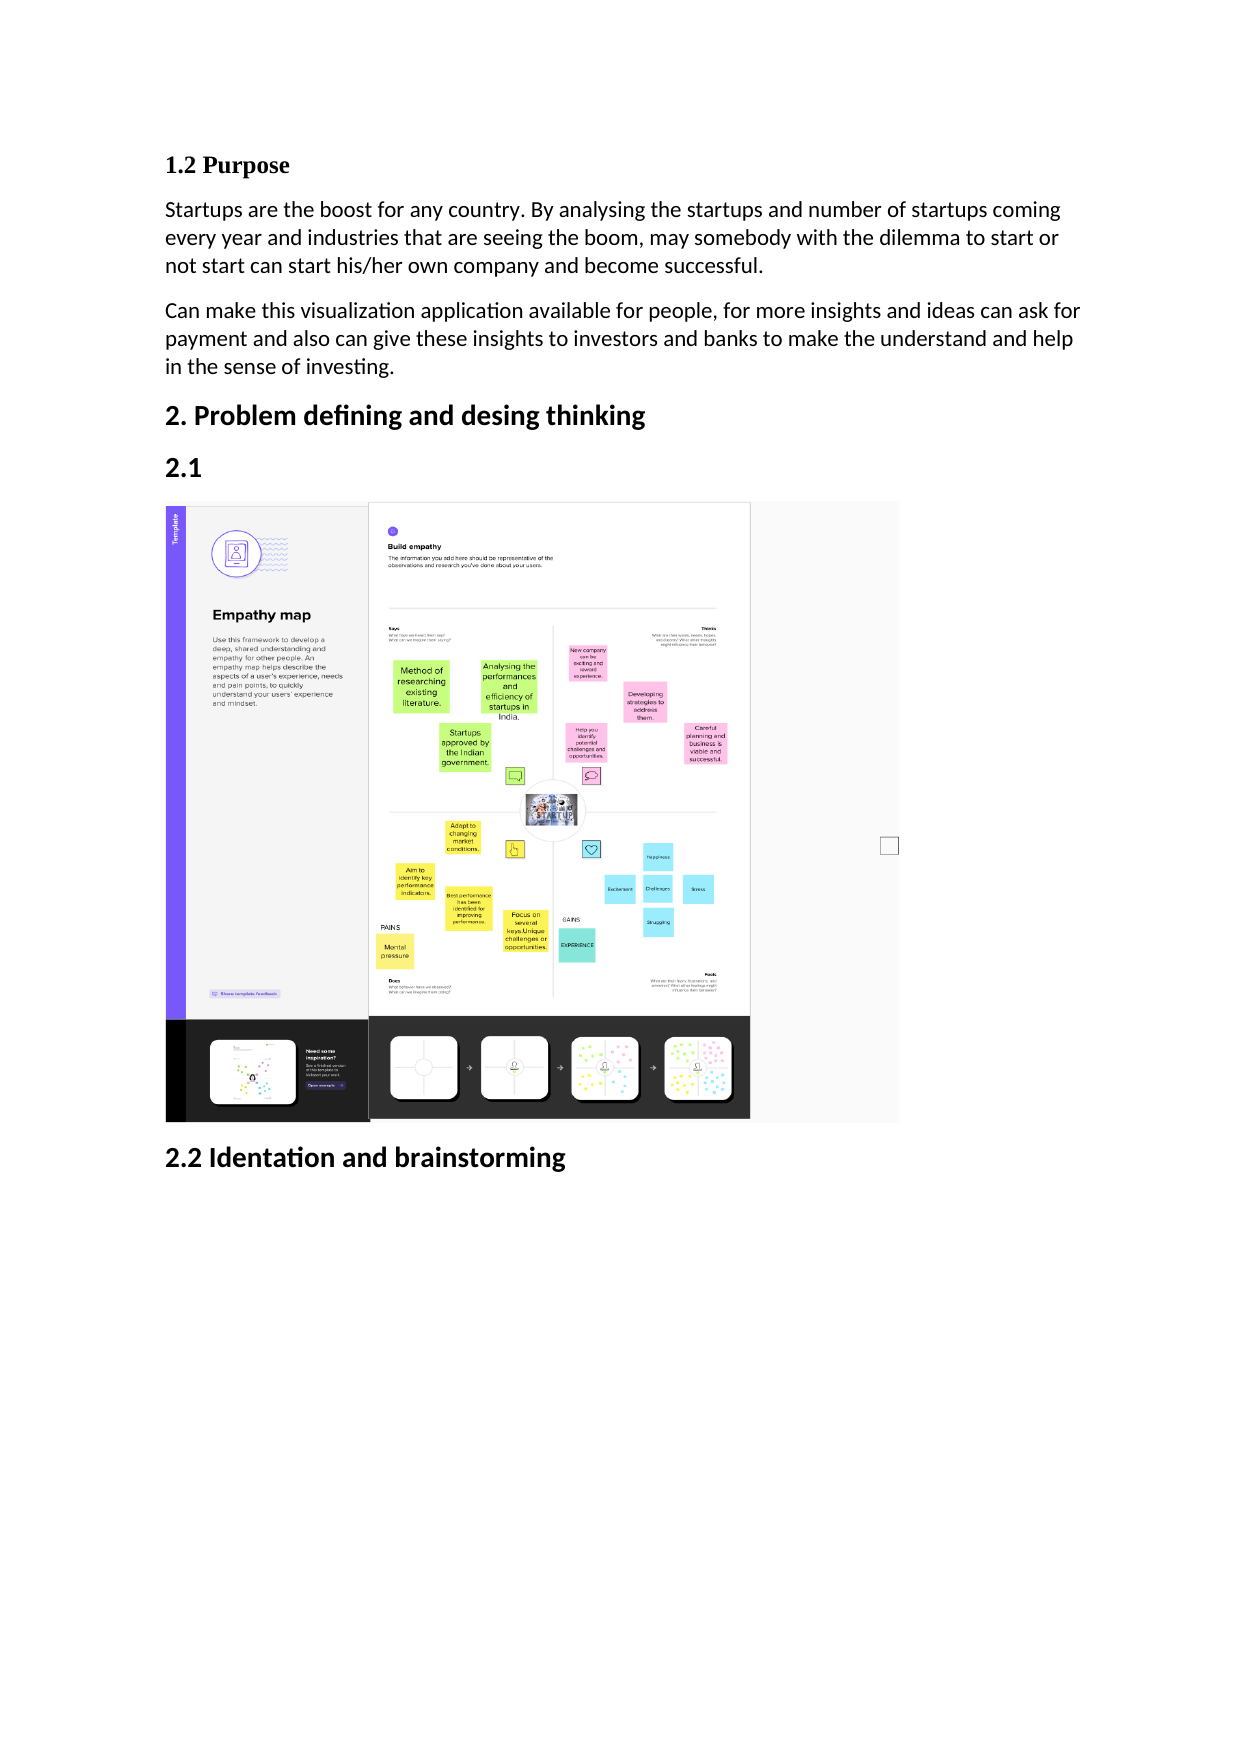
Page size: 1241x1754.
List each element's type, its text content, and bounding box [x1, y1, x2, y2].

text 1.2 Purpose [165, 150, 1090, 179]
text Can make this visualization application available for people, for more insights and ideas can ask for payment and also can give these insights to investors and banks to make the understand and help in the sense of investing. [165, 296, 1090, 380]
text Startups are the boost for any country. By analysing the startups and number of startups coming every year and industries that are seeing the boom, may somebody with the dilemma to start or not start can start his/her own company and become successful. [165, 195, 1090, 279]
text 2.2 Identation and brainstorming [165, 1139, 1090, 1174]
text 2.1 [165, 449, 1090, 485]
text 2. Problem defining and desing thinking [165, 397, 1090, 432]
